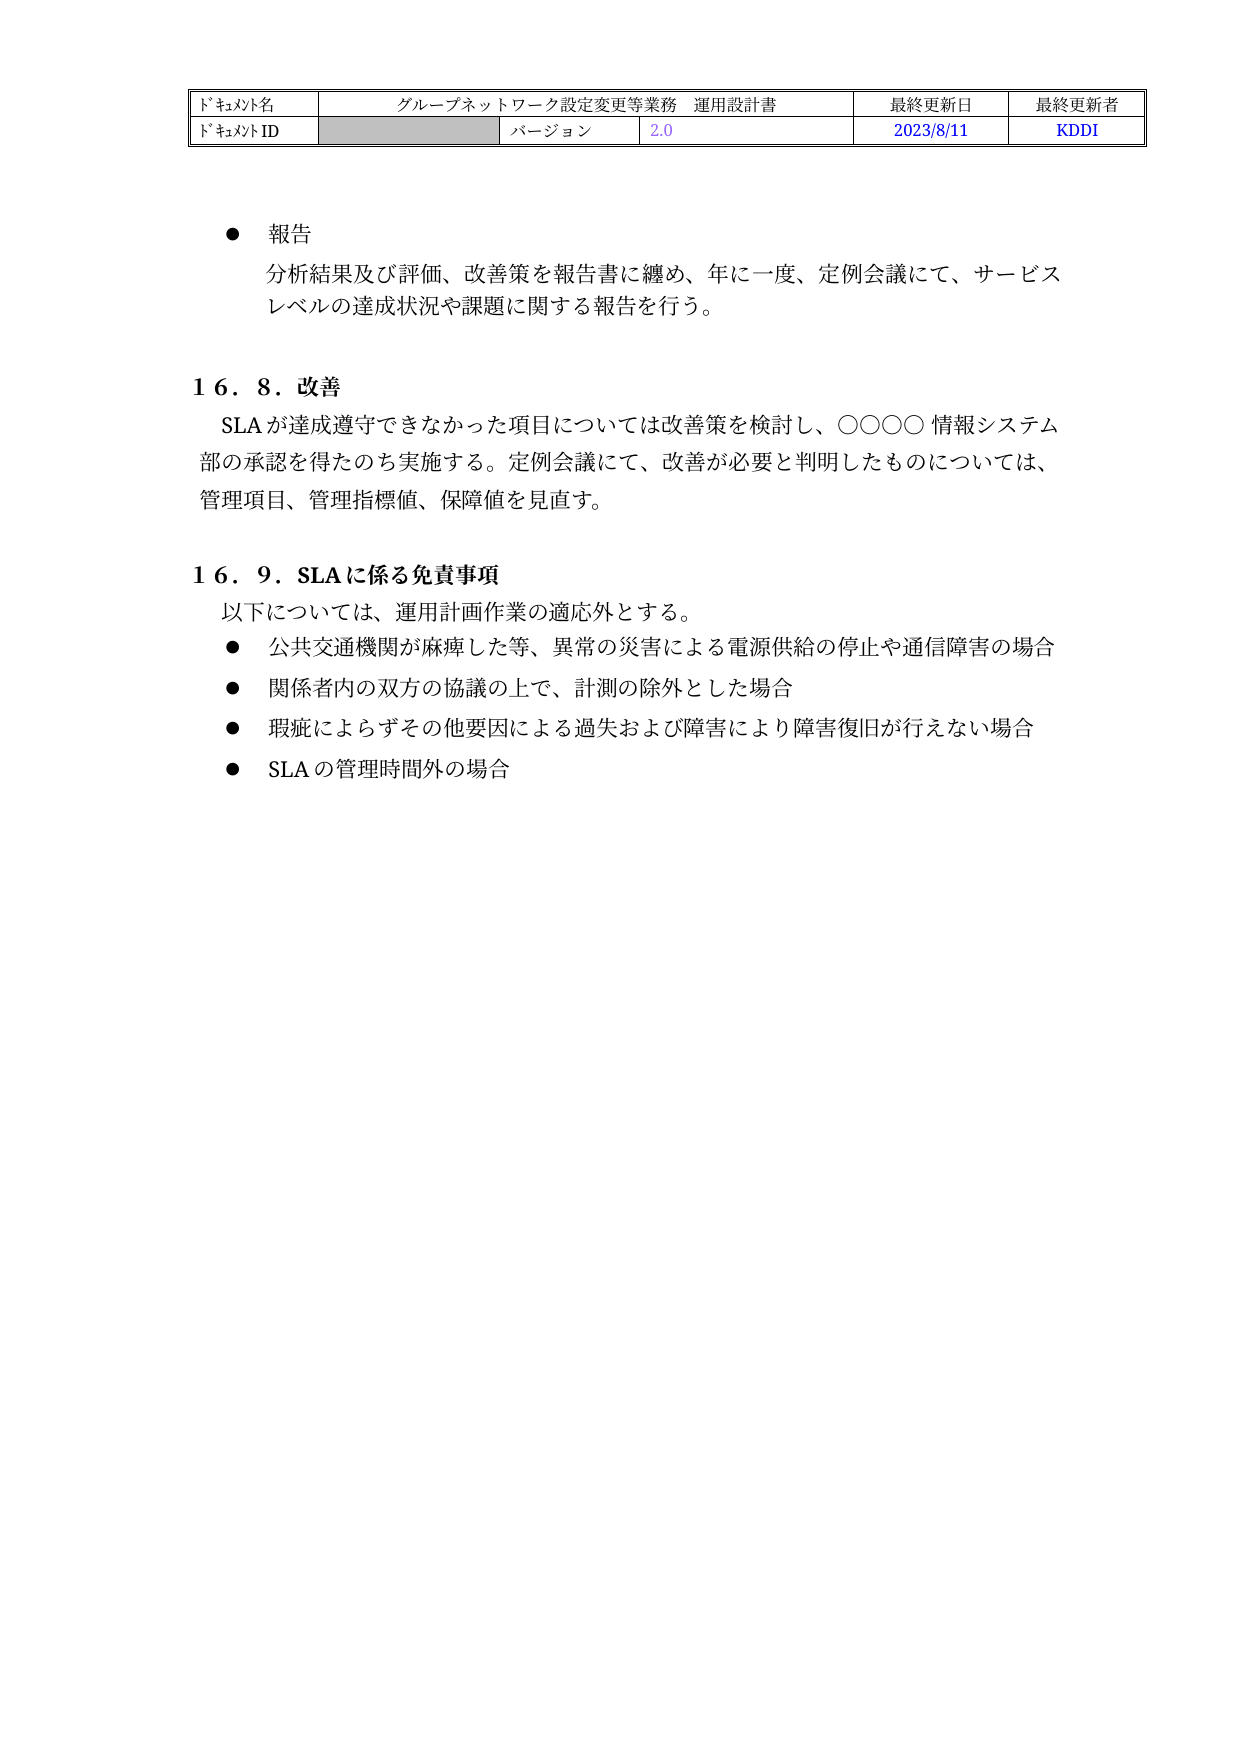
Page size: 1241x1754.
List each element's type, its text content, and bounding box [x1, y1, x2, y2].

subtitle １６．９．SLAに係る免責事項 [177, 555, 1063, 592]
text 以下については、運用計画作業の適応外とする。 [199, 592, 1063, 630]
subtitle １６．８．改善 [177, 367, 1063, 405]
list 分析結果及び評価、改善策を報告書に纏め、年に一度、定例会議にて、サービスレベルの達成状況や課題に関する報告を行う。 [265, 258, 1063, 321]
list 公共交通機関が麻痺した等、異常の災害による電源供給の停止や通信障害の場合 [224, 630, 1063, 661]
list 報告 [224, 217, 1063, 248]
list SLAの管理時間外の場合 [224, 752, 1063, 784]
list 瑕疵によらずその他要因による過失および障害により障害復旧が行えない場合 [224, 712, 1063, 743]
list 関係者内の双方の協議の上で、計測の除外とした場合 [224, 671, 1063, 702]
text SLAが達成遵守できなかった項目については改善策を検討し、○○○○ 情報システム部の承認を得たのち実施する。定例会議にて、改善が必要と判明したものについては、管理項目、管理指標値、保障値を見直す。 [199, 405, 1063, 517]
